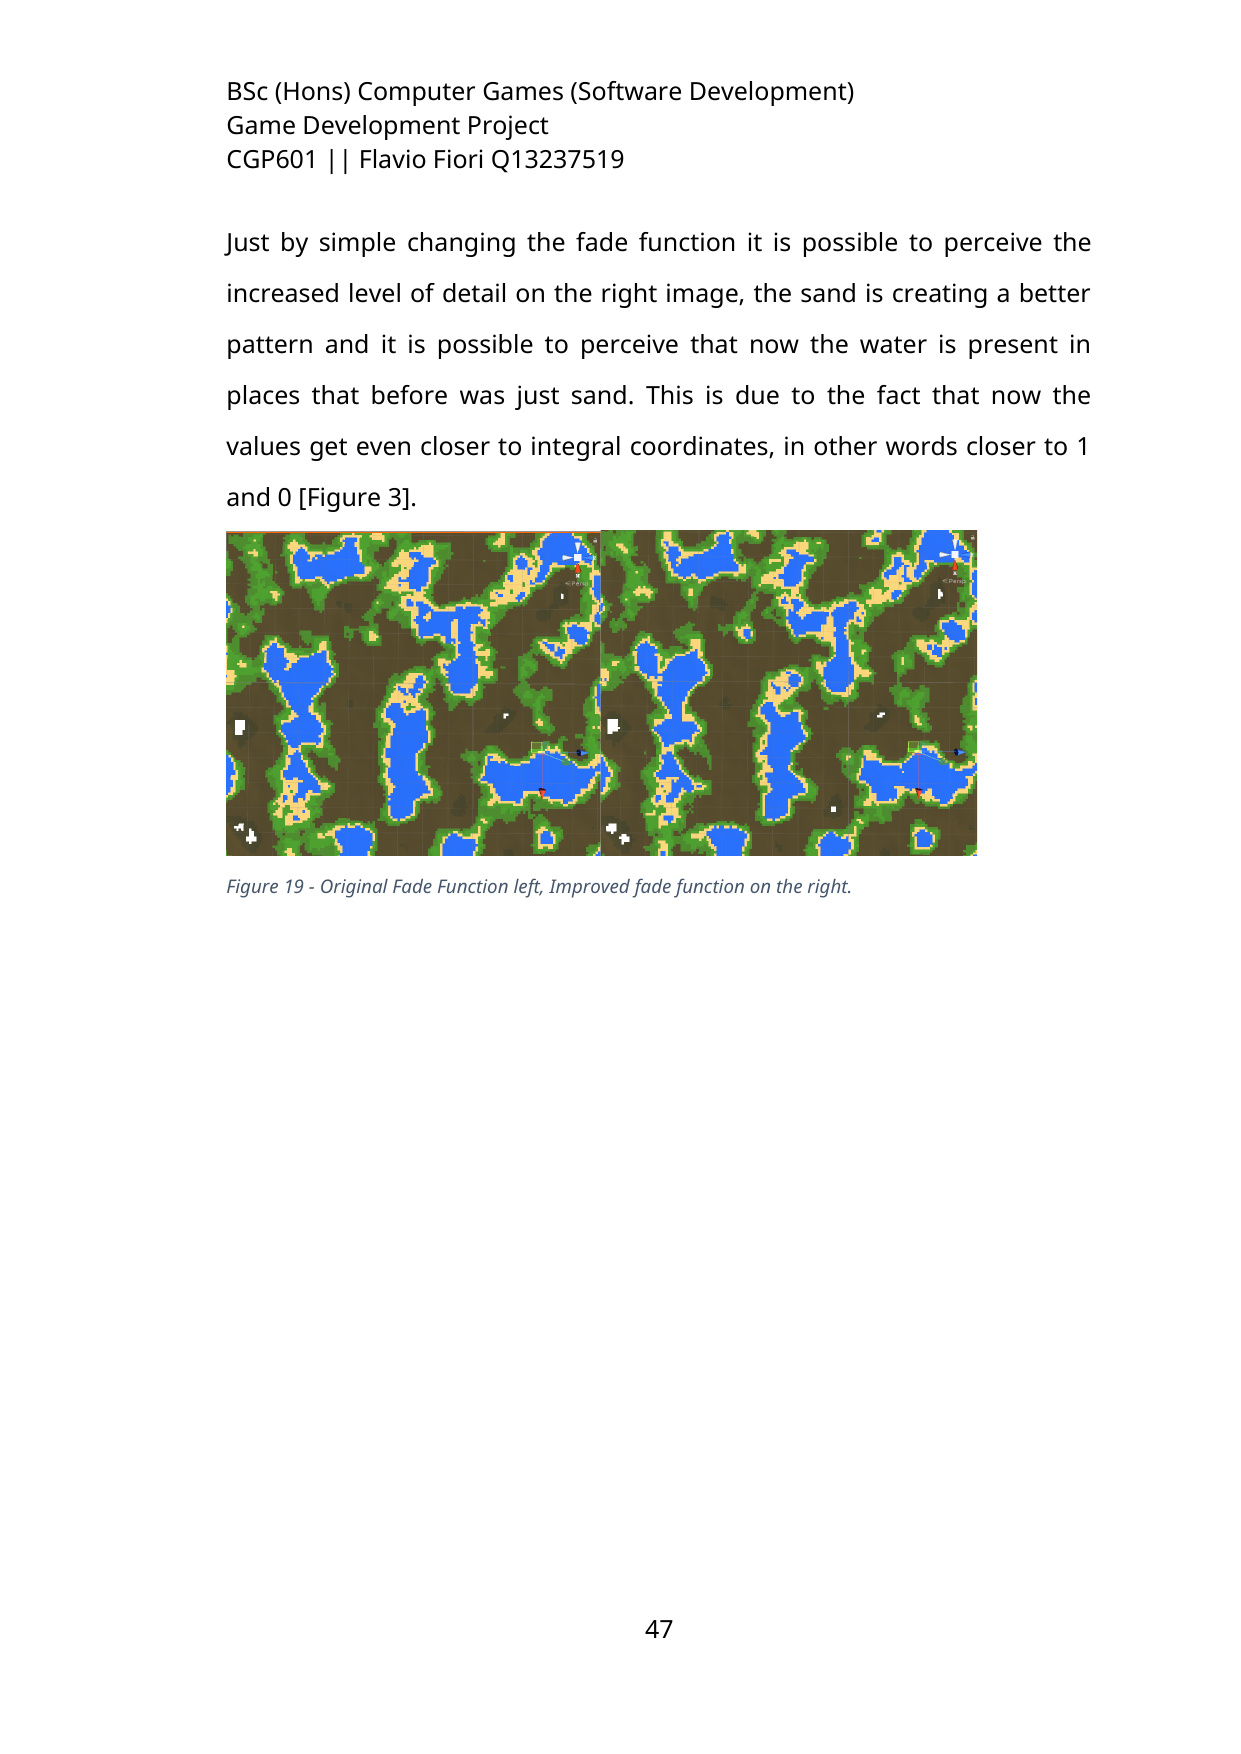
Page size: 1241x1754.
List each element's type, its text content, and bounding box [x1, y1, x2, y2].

text Just by simple changing the fade function it is possible to perceive the increased level of detail on the right image, the sand is creating a better pattern and it is possible to perceive that now the water is present in places that before was just sand. This is due to the fact that now the values get even closer to integral coordinates, in other words closer to 1 and 0 [Figure 3]. [226, 224, 1092, 514]
picture [226, 530, 978, 856]
